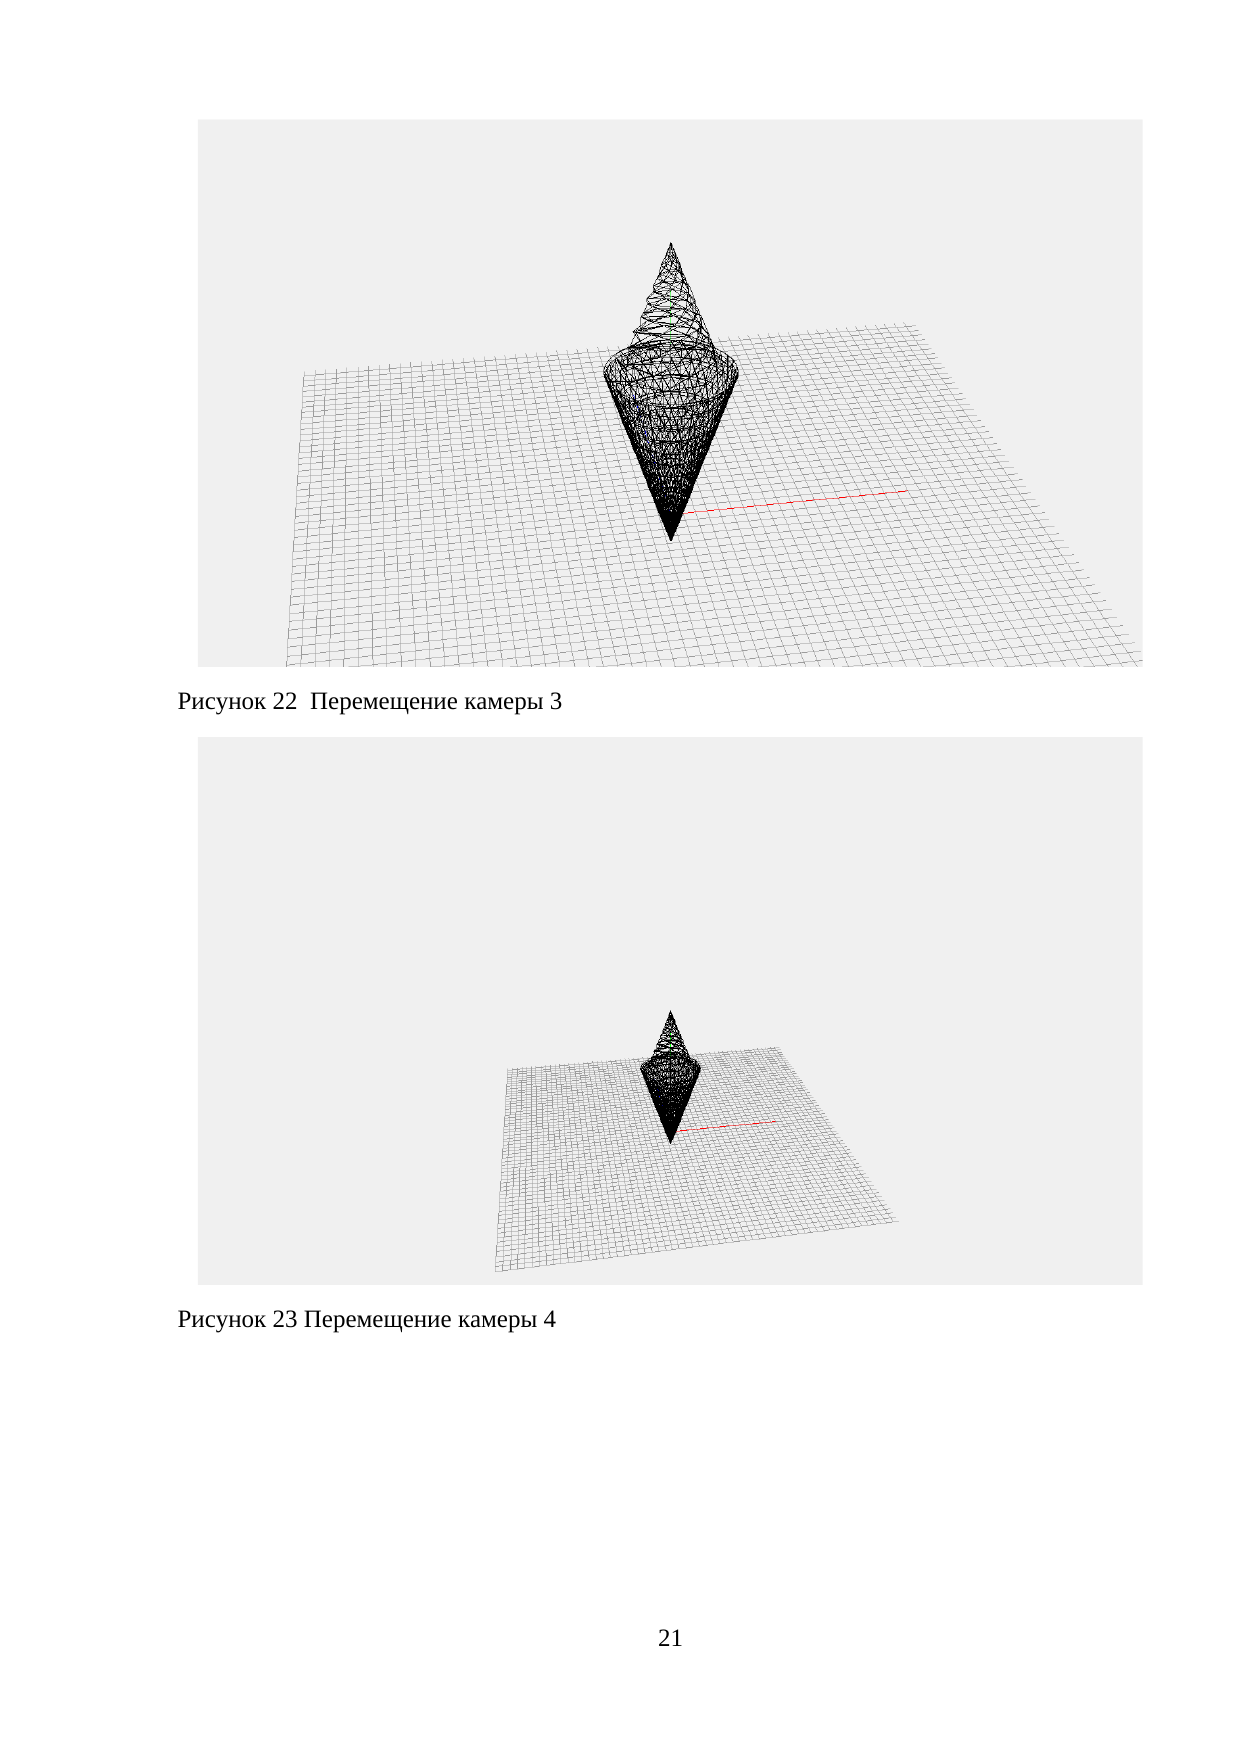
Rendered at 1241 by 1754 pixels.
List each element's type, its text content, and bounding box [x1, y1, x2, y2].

picture [197, 735, 1143, 1285]
text Рисунок 23 Перемещение камеры 4 [177, 1304, 1163, 1333]
text Рисунок 22 Перемещение камеры 3 [177, 686, 1163, 714]
picture [197, 118, 1143, 667]
